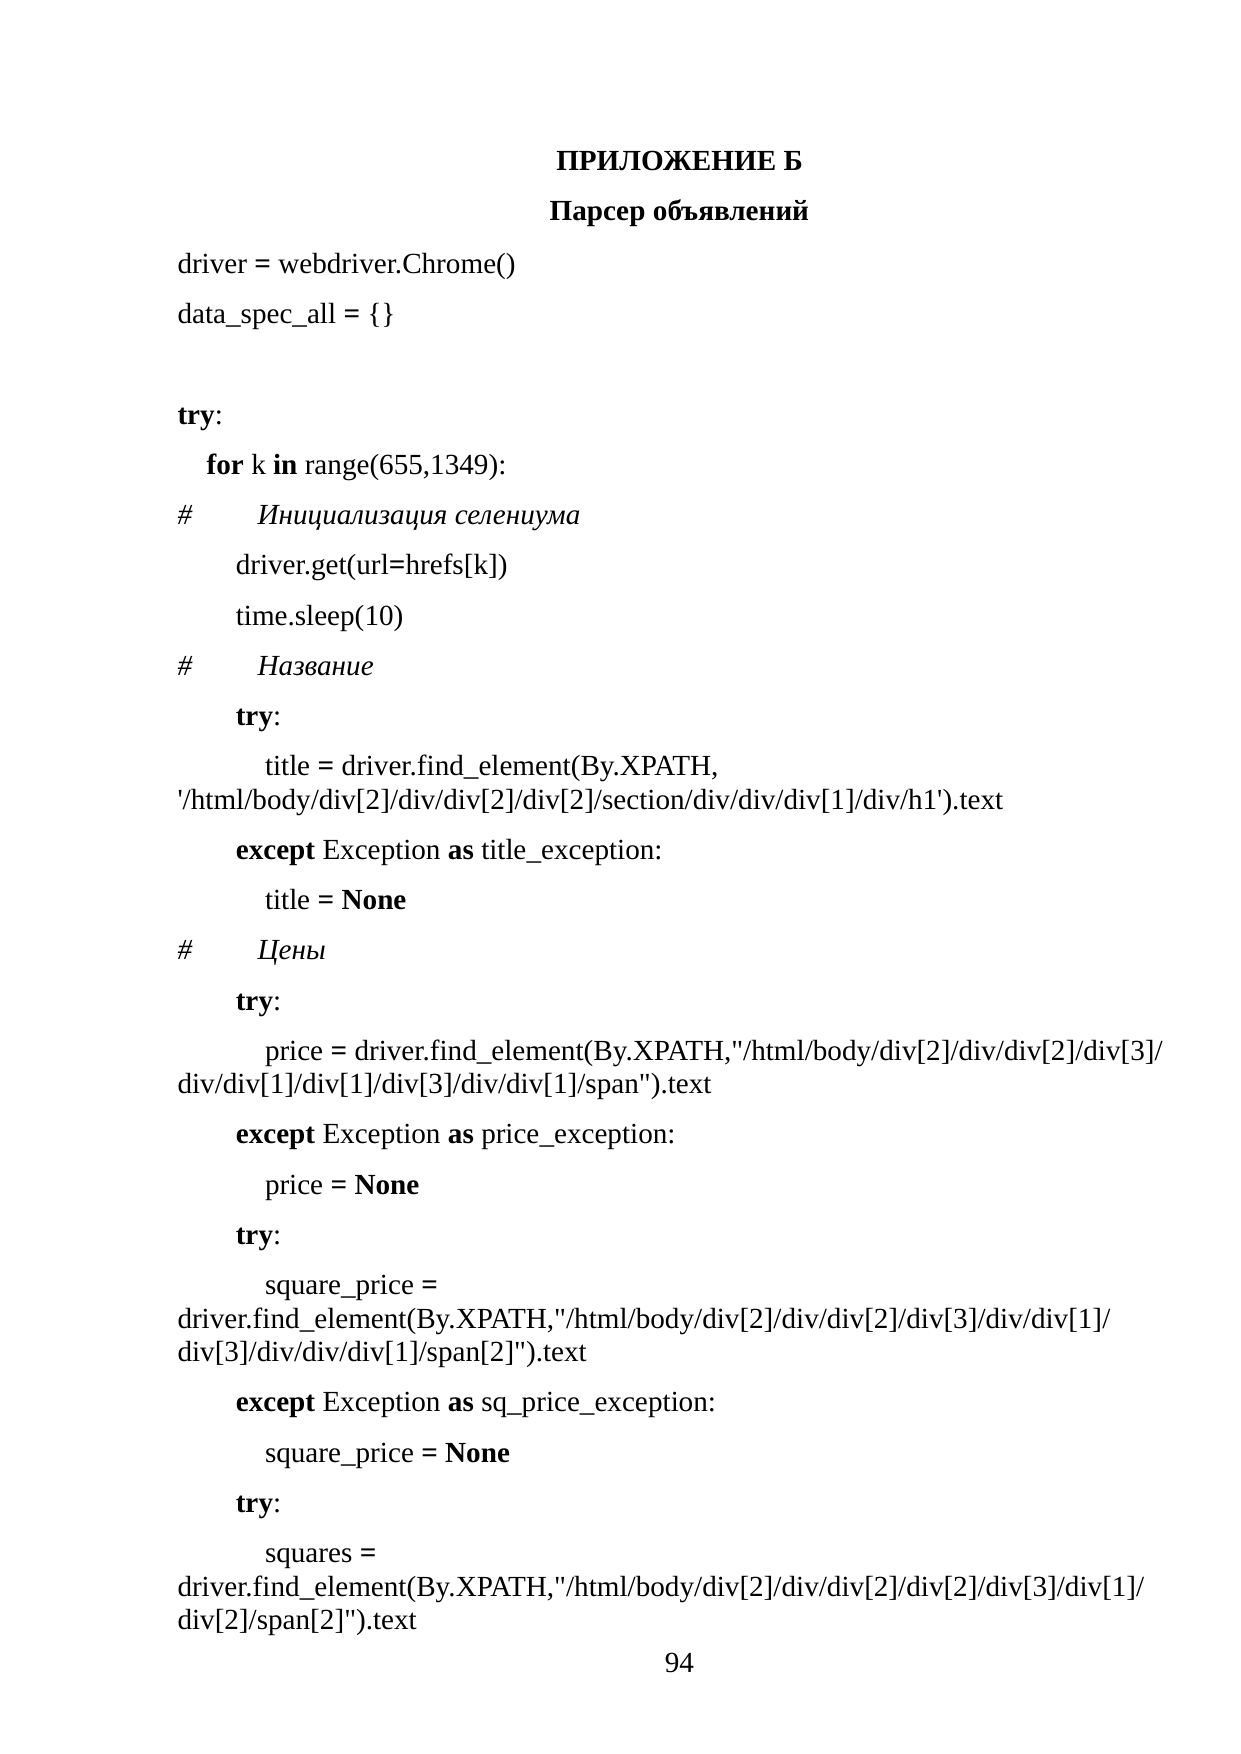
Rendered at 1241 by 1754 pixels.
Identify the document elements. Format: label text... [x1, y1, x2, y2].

text except Exception as sq_price_exception: [177, 1384, 1181, 1418]
text # Инициализация селениума [177, 497, 1181, 531]
text try: [177, 1217, 1181, 1251]
text title = driver.find_element(By.XPATH, '/html/body/div[2]/div/div[2]/div[2]/section/div/div/div[1]/div/h1').text [177, 748, 1181, 815]
text # Цены [177, 932, 1181, 966]
text try: [177, 698, 1181, 732]
text try: [177, 1485, 1181, 1518]
subtitle ПРИЛОЖЕНИЕ Б [177, 143, 1181, 177]
text squares = driver.find_element(By.XPATH,"/html/body/div[2]/div/div[2]/div[2]/div[3]/div[1]/div[2]/span[2]").text [177, 1535, 1181, 1636]
text Парсер объявлений [177, 193, 1181, 227]
text time.sleep(10) [177, 598, 1181, 631]
text price = driver.find_element(By.XPATH,"/html/body/div[2]/div/div[2]/div[3]/div/div[1]/div[1]/div[3]/div/div[1]/span").text [177, 1033, 1181, 1100]
text data_spec_all = {} [177, 296, 1181, 330]
text except Exception as title_exception: [177, 832, 1181, 866]
text # Название [177, 648, 1181, 681]
text driver.get(url=hrefs[k]) [177, 547, 1181, 581]
text driver = webdriver.Chrome() [177, 246, 1181, 280]
text try: [177, 397, 1181, 430]
text title = None [177, 882, 1181, 916]
text try: [177, 983, 1181, 1016]
text square_price = driver.find_element(By.XPATH,"/html/body/div[2]/div/div[2]/div[3]/div/div[1]/div[3]/div/div/div[1]/span[2]").text [177, 1267, 1181, 1368]
text price = None [177, 1167, 1181, 1200]
text for k in range(655,1349): [177, 447, 1181, 481]
text square_price = None [177, 1435, 1181, 1468]
text except Exception as price_exception: [177, 1117, 1181, 1150]
